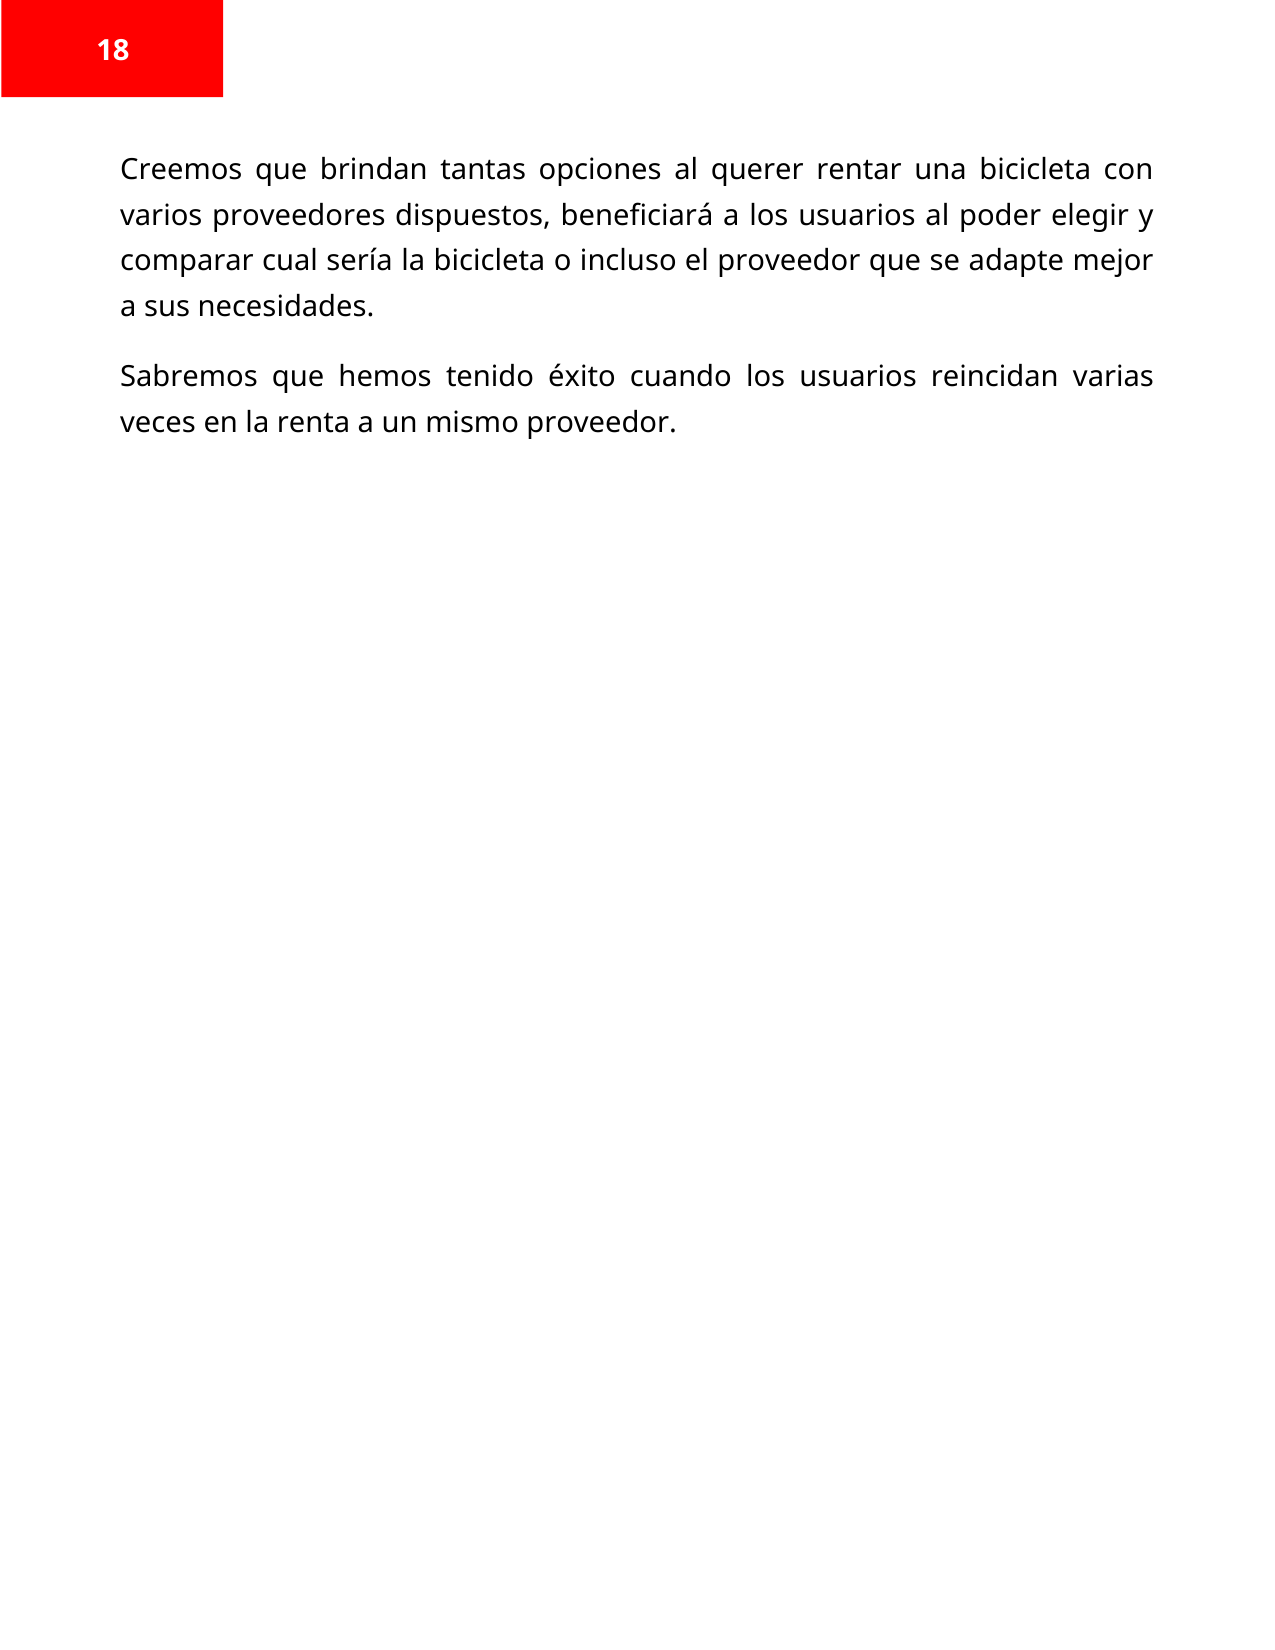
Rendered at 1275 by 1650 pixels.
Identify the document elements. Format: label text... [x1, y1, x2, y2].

text Sabremos que hemos tenido éxito cuando los usuarios reincidan varias veces en la renta a un mismo proveedor. [120, 356, 1155, 441]
text Creemos que brindan tantas opciones al querer rentar una bicicleta con varios proveedores dispuestos, beneficiará a los usuarios al poder elegir y comparar cual sería la bicicleta o incluso el proveedor que se adapte mejor a sus necesidades. [120, 148, 1155, 325]
